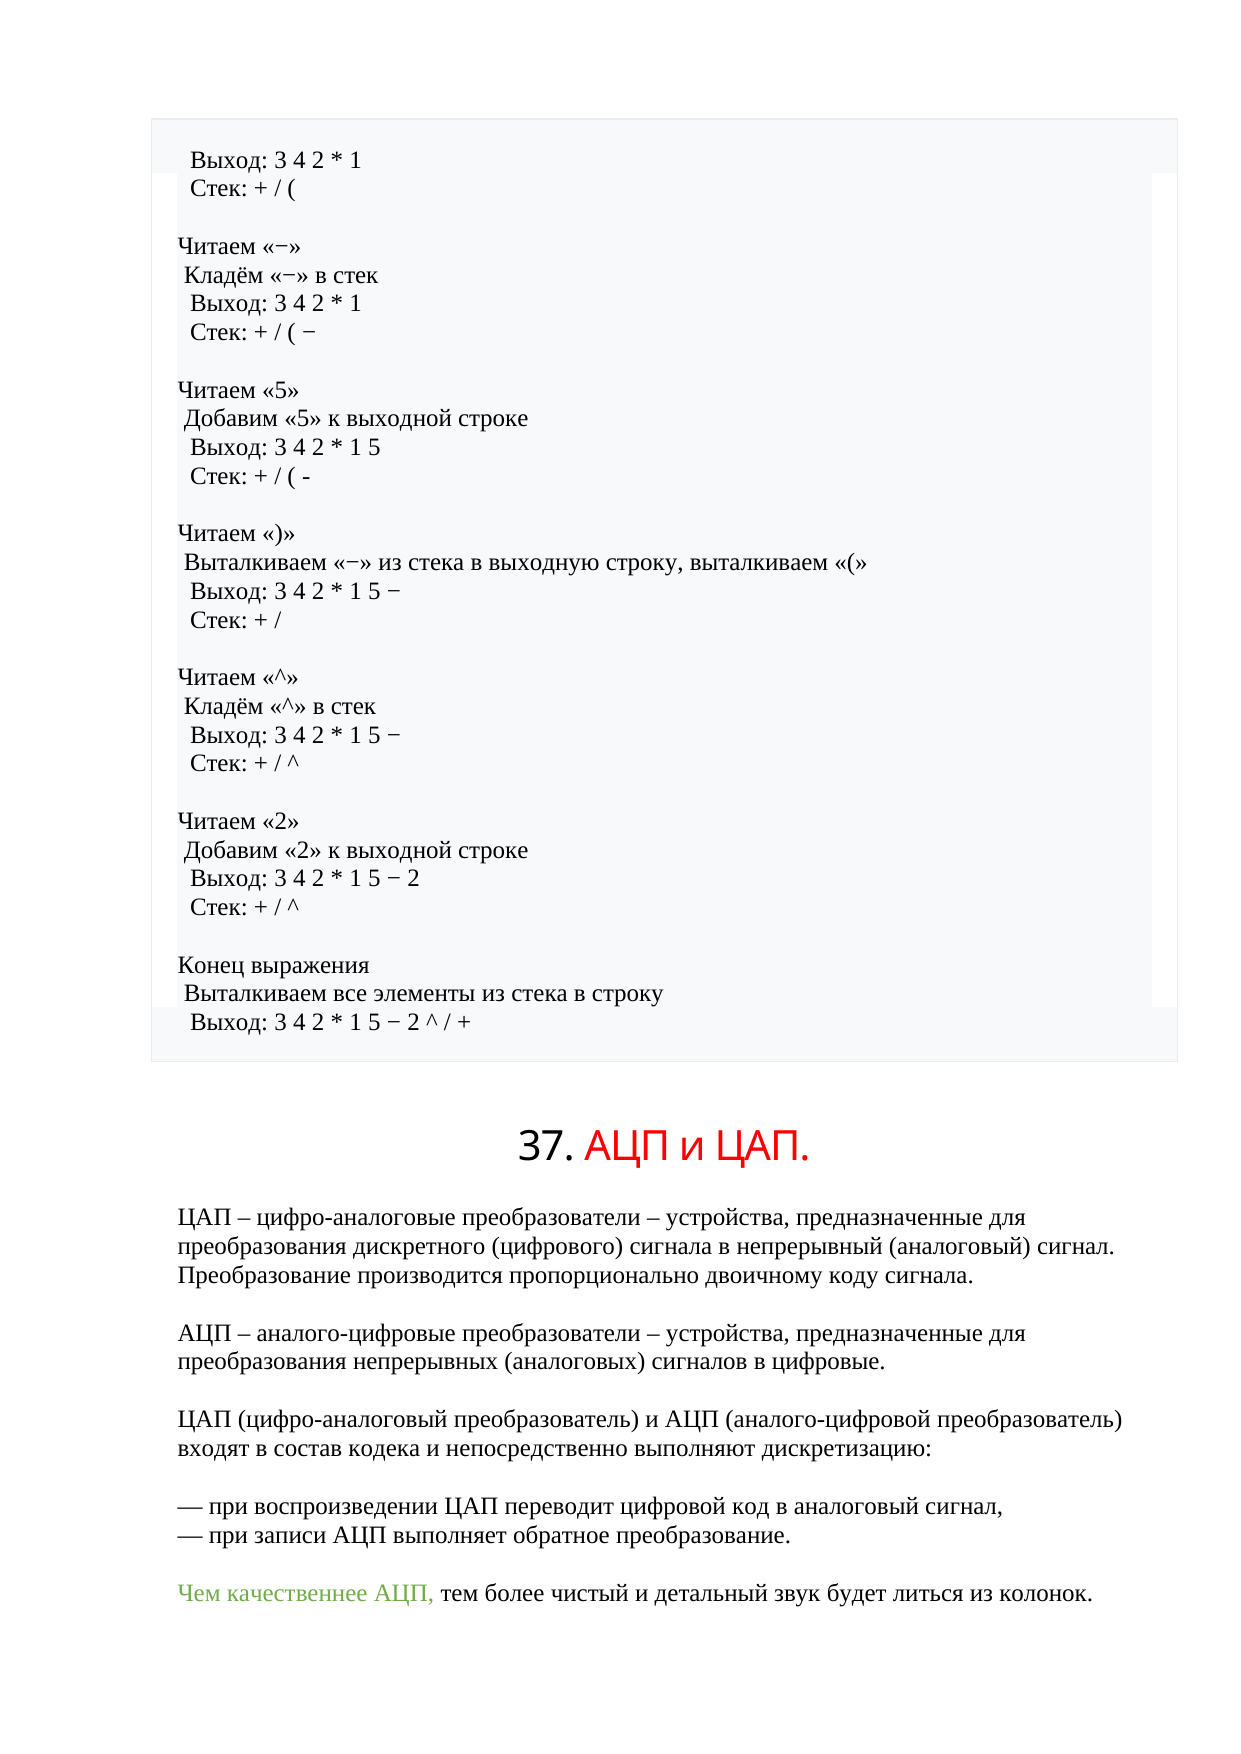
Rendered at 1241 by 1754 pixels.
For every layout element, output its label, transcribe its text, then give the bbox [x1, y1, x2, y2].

text Читаем «2» [177, 806, 1152, 835]
text Стек: + / ( [177, 173, 1152, 202]
text АЦП – аналого-цифровые преобразователи – устройства, предназначенные для преобразования непрерывных (аналоговых) сигналов в цифровые. [177, 1318, 1152, 1375]
text Выход: 3 4 2 * 1 [177, 288, 1152, 317]
text Читаем «−» [177, 231, 1152, 260]
title 37. АЦП и ЦАП. [177, 1116, 1152, 1173]
text Стек: + / ^ [177, 748, 1152, 777]
text Стек: + / ^ [177, 892, 1152, 921]
text Выход: 3 4 2 * 1 5 − [177, 720, 1152, 748]
text Выход: 3 4 2 * 1 [152, 120, 1177, 173]
text Добавим «2» к выходной строке [177, 835, 1152, 863]
text Стек: + / [177, 605, 1152, 633]
text Кладём «^» в стек [177, 691, 1152, 720]
text Стек: + / ( - [177, 461, 1152, 490]
text Читаем «5» [177, 375, 1152, 403]
text Кладём «−» в стек [177, 260, 1152, 288]
text Чем качественнее АЦП, тем более чистый и детальный звук будет литься из колонок. [177, 1578, 1152, 1606]
text Читаем «)» [177, 518, 1152, 547]
text Выход: 3 4 2 * 1 5 − 2 ^ / + [152, 981, 1177, 1061]
text — при воспроизведении ЦАП переводит цифровой код в аналоговый сигнал, — при записи АЦП выполняет обратное преобразование. [177, 1491, 1152, 1548]
text Стек: + / ( − [177, 317, 1152, 346]
text Выталкиваем «−» из стека в выходную строку, выталкиваем «(» [177, 547, 1152, 576]
text ЦАП – цифро-аналоговые преобразователи – устройства, предназначенные для преобразования дискретного (цифрового) сигнала в непрерывный (аналоговый) сигнал. Преобразование производится пропорционально двоичному коду сигнала. [177, 1202, 1152, 1288]
text Конец выражения [177, 950, 1152, 978]
text Выход: 3 4 2 * 1 5 − [177, 576, 1152, 605]
text Выход: 3 4 2 * 1 5 − 2 [177, 863, 1152, 892]
text Читаем «^» [177, 662, 1152, 691]
text Выход: 3 4 2 * 1 5 [177, 432, 1152, 461]
text Добавим «5» к выходной строке [177, 403, 1152, 432]
text ЦАП (цифро-аналоговый преобразователь) и АЦП (аналого-цифровой преобразователь) входят в состав кодека и непосредственно выполняют дискретизацию: [177, 1404, 1152, 1462]
